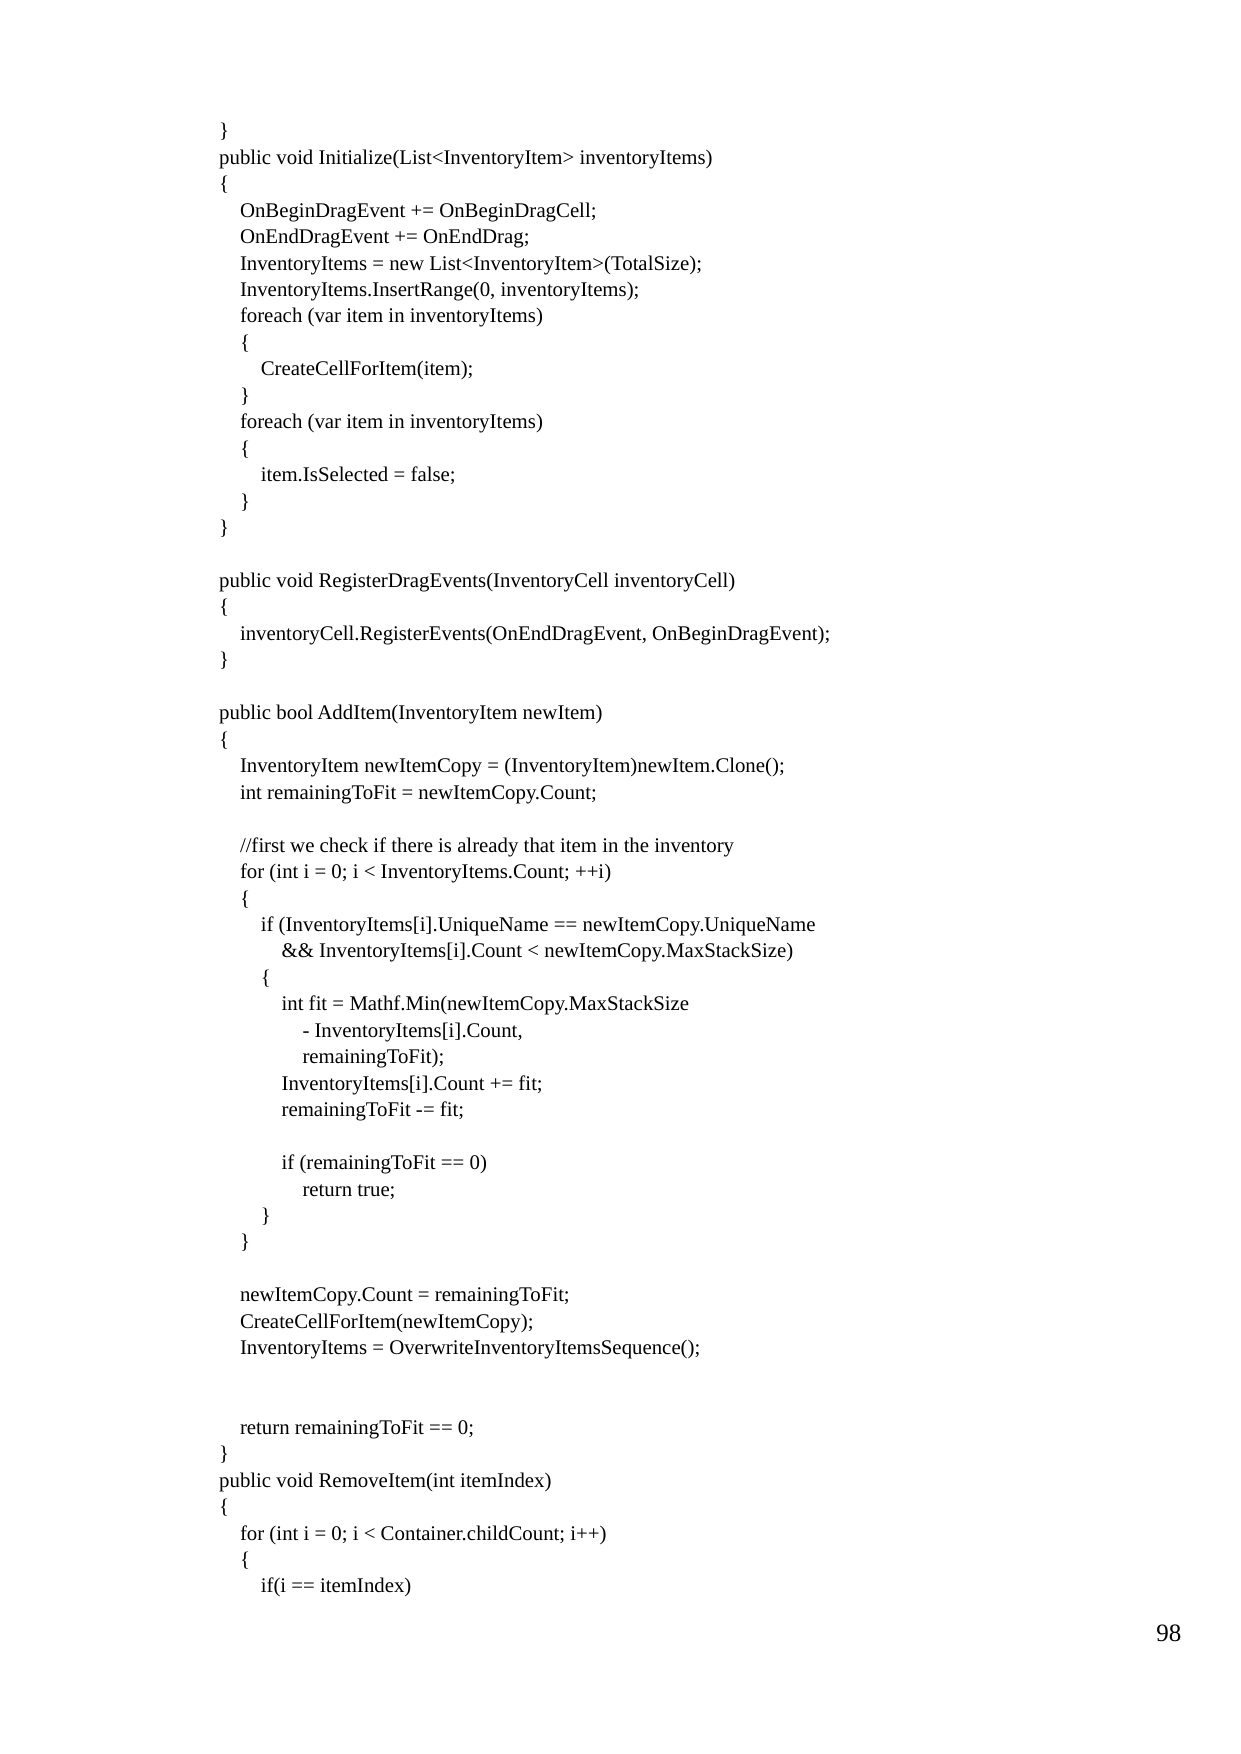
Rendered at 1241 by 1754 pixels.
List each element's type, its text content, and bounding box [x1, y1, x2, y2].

text public void RemoveItem(int itemIndex) [177, 1467, 1181, 1492]
text } [177, 1229, 1181, 1253]
text inventoryCell.RegisterEvents(OnEndDragEvent, OnBeginDragEvent); [177, 621, 1181, 645]
text int fit = Mathf.Min(newItemCopy.MaxStackSize [177, 991, 1181, 1015]
text if (InventoryItems[i].UniqueName == newItemCopy.UniqueName [177, 912, 1181, 936]
text InventoryItems = OverwriteInventoryItemsSequence(); [177, 1335, 1181, 1359]
text public void Initialize(List<InventoryItem> inventoryItems) [177, 144, 1181, 169]
text } [177, 647, 1181, 671]
text public bool AddItem(InventoryItem newItem) [177, 700, 1181, 724]
text for (int i = 0; i < InventoryItems.Count; ++i) [177, 859, 1181, 883]
text if(i == itemIndex) [177, 1573, 1181, 1597]
text InventoryItems.InsertRange(0, inventoryItems); [177, 277, 1181, 301]
text CreateCellForItem(newItemCopy); [177, 1309, 1181, 1333]
text { [177, 594, 1181, 618]
text { [177, 1494, 1181, 1518]
text } [177, 1203, 1181, 1227]
text return true; [177, 1176, 1181, 1201]
text { [177, 885, 1181, 909]
text InventoryItems = new List<InventoryItem>(TotalSize); [177, 250, 1181, 274]
text foreach (var item in inventoryItems) [177, 409, 1181, 433]
text } [177, 488, 1181, 513]
text } [177, 1441, 1181, 1465]
text { [177, 171, 1181, 195]
text int remainingToFit = newItemCopy.Count; [177, 779, 1181, 804]
text { [177, 965, 1181, 989]
text OnBeginDragEvent += OnBeginDragCell; [177, 197, 1181, 222]
text item.IsSelected = false; [177, 462, 1181, 486]
text { [177, 330, 1181, 354]
text remainingToFit); [177, 1044, 1181, 1068]
text { [177, 727, 1181, 751]
text } [177, 383, 1181, 407]
text //first we check if there is already that item in the inventory [177, 832, 1181, 857]
text InventoryItems[i].Count += fit; [177, 1071, 1181, 1095]
text public void RegisterDragEvents(InventoryCell inventoryCell) [177, 568, 1181, 592]
text InventoryItem newItemCopy = (InventoryItem)newItem.Clone(); [177, 753, 1181, 777]
text } [177, 515, 1181, 539]
text && InventoryItems[i].Count < newItemCopy.MaxStackSize) [177, 938, 1181, 962]
text newItemCopy.Count = remainingToFit; [177, 1282, 1181, 1306]
text { [177, 1547, 1181, 1571]
text return remainingToFit == 0; [177, 1414, 1181, 1439]
text for (int i = 0; i < Container.childCount; i++) [177, 1520, 1181, 1544]
text if (remainingToFit == 0) [177, 1150, 1181, 1174]
text OnEndDragEvent += OnEndDrag; [177, 224, 1181, 248]
text remainingToFit -= fit; [177, 1097, 1181, 1121]
text CreateCellForItem(item); [177, 356, 1181, 380]
text } [177, 118, 1181, 142]
text - InventoryItems[i].Count, [177, 1018, 1181, 1042]
text foreach (var item in inventoryItems) [177, 303, 1181, 327]
text { [177, 436, 1181, 460]
